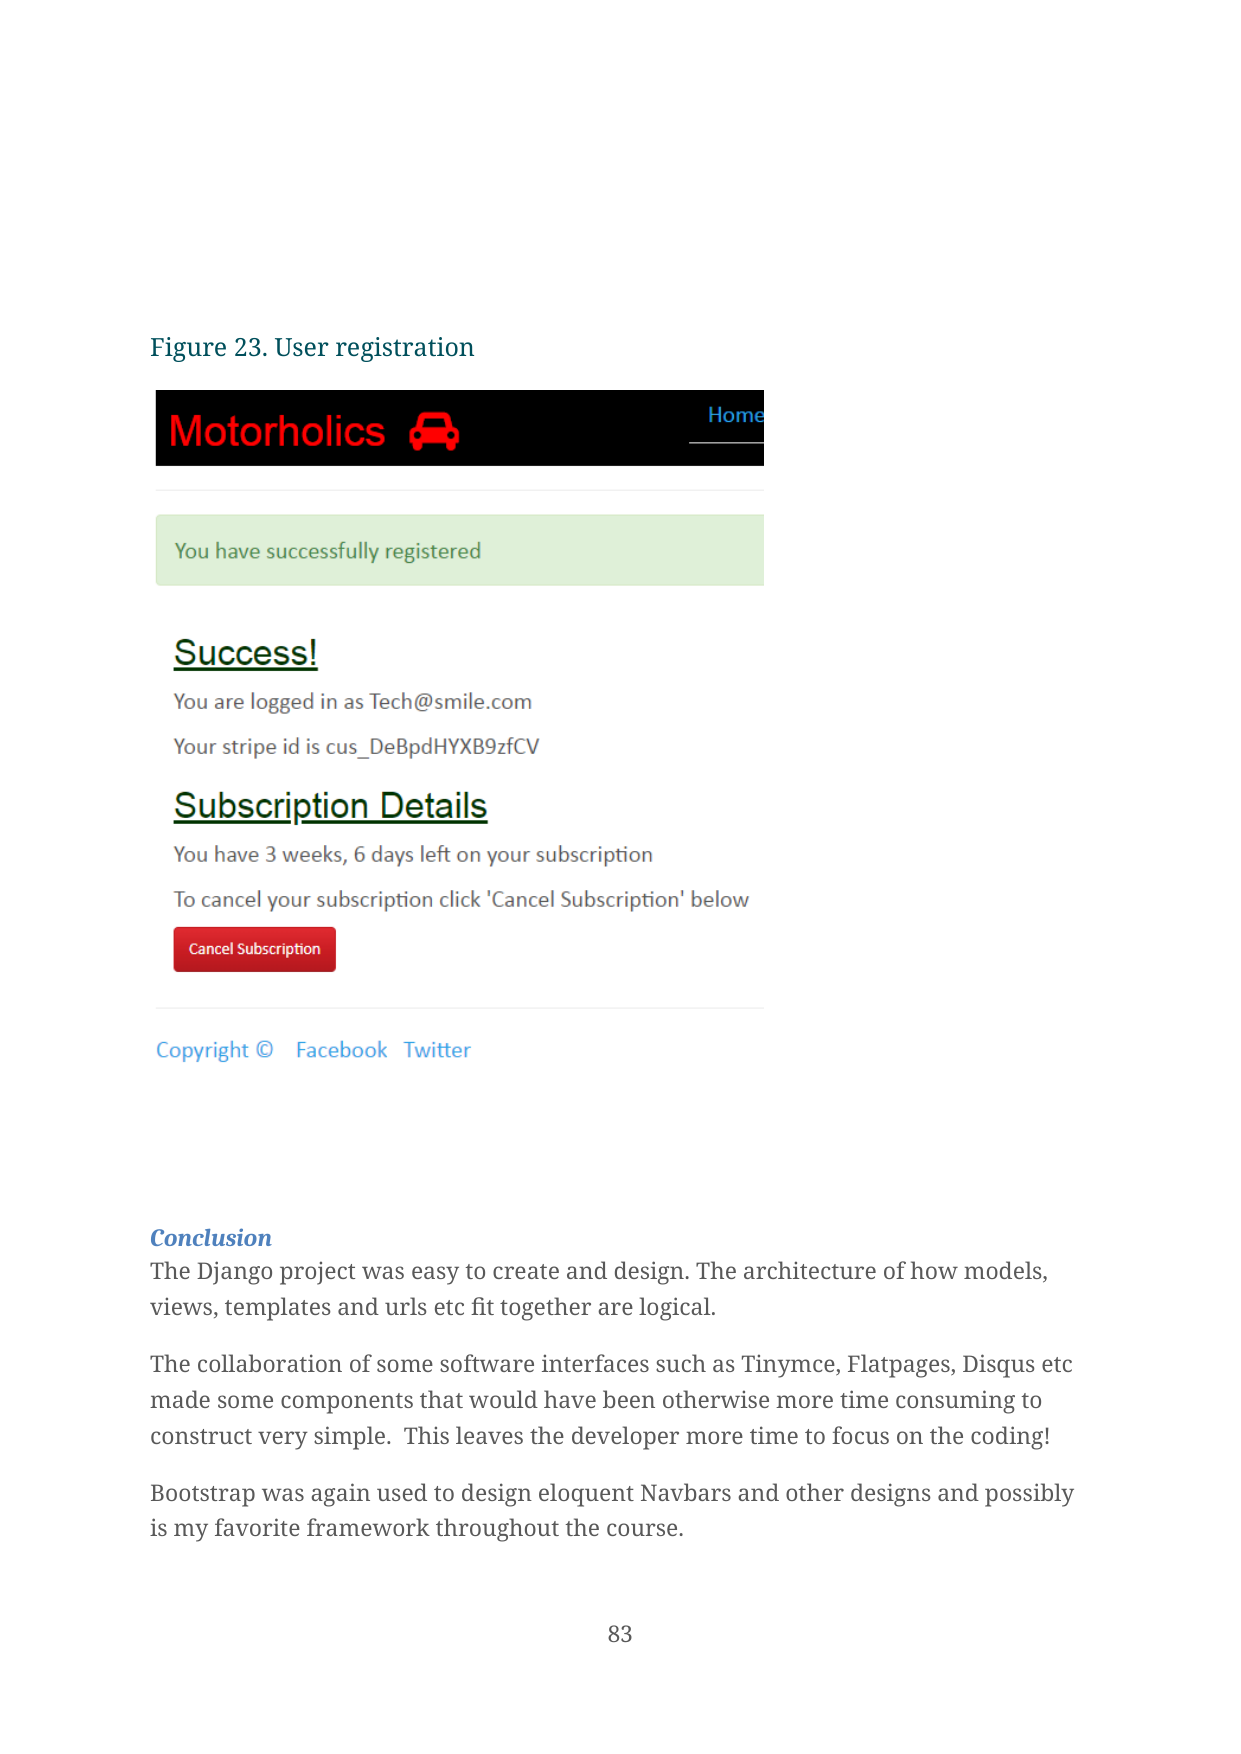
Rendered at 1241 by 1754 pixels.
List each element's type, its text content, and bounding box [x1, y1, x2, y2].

text Bootstrap was again used to design eloquent Navbars and other designs and possibly is my favorite framework throughout the course. [150, 1476, 1090, 1544]
text Figure 23. User registration [150, 330, 1090, 364]
picture [150, 390, 764, 1087]
text The collaboration of some software interfaces such as Tinymce, Flatpages, Disqus etc made some components that would have been otherwise more time consuming to construct very simple. This leaves the developer more time to focus on the coding! [150, 1348, 1090, 1451]
text The Django project was easy to create and design. The architecture of how models, views, templates and urls etc fit together are logical. [150, 1255, 1090, 1322]
subtitle Conclusion [150, 1223, 1090, 1252]
